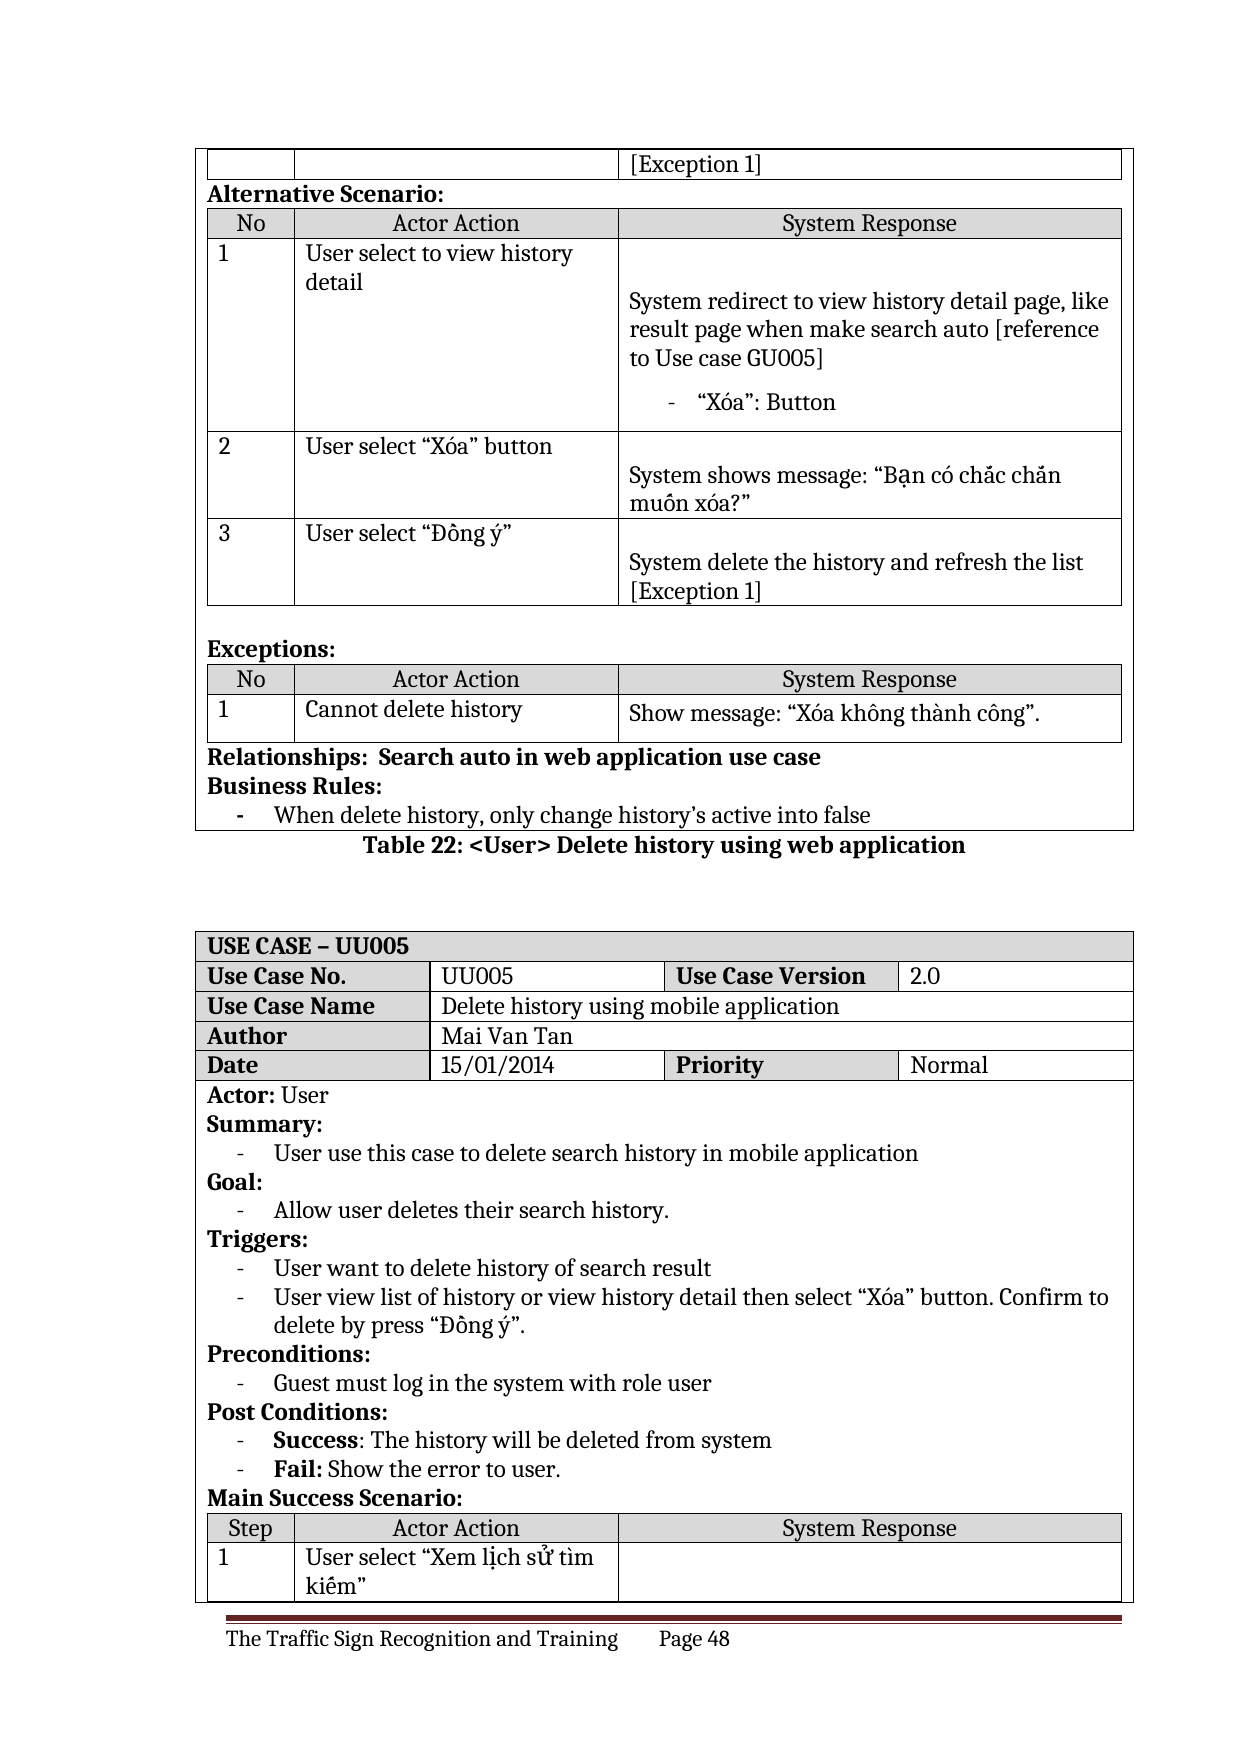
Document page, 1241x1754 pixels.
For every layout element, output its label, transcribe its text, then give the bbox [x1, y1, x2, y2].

table_cell Date [196, 1051, 429, 1080]
table_cell Priority [665, 1051, 898, 1080]
table_cell Mai Van Tan [431, 1022, 1133, 1050]
table_header USE CASE – UU005 [196, 932, 1133, 961]
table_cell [196, 149, 1133, 829]
text Table 22: <User> Delete history using web application [207, 831, 1122, 859]
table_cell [196, 1081, 1133, 1602]
table_cell 15/01/2014 [431, 1051, 664, 1080]
table_cell Delete history using mobile application [431, 992, 1133, 1021]
table_cell UU005 [431, 962, 664, 991]
table_cell Use Case Version [665, 962, 898, 991]
table_cell Use Case Name [196, 992, 429, 1021]
table_cell Use Case No. [196, 962, 429, 991]
table_cell 2.0 [899, 962, 1133, 991]
table_cell Author [196, 1022, 429, 1050]
table_cell Normal [899, 1051, 1133, 1080]
